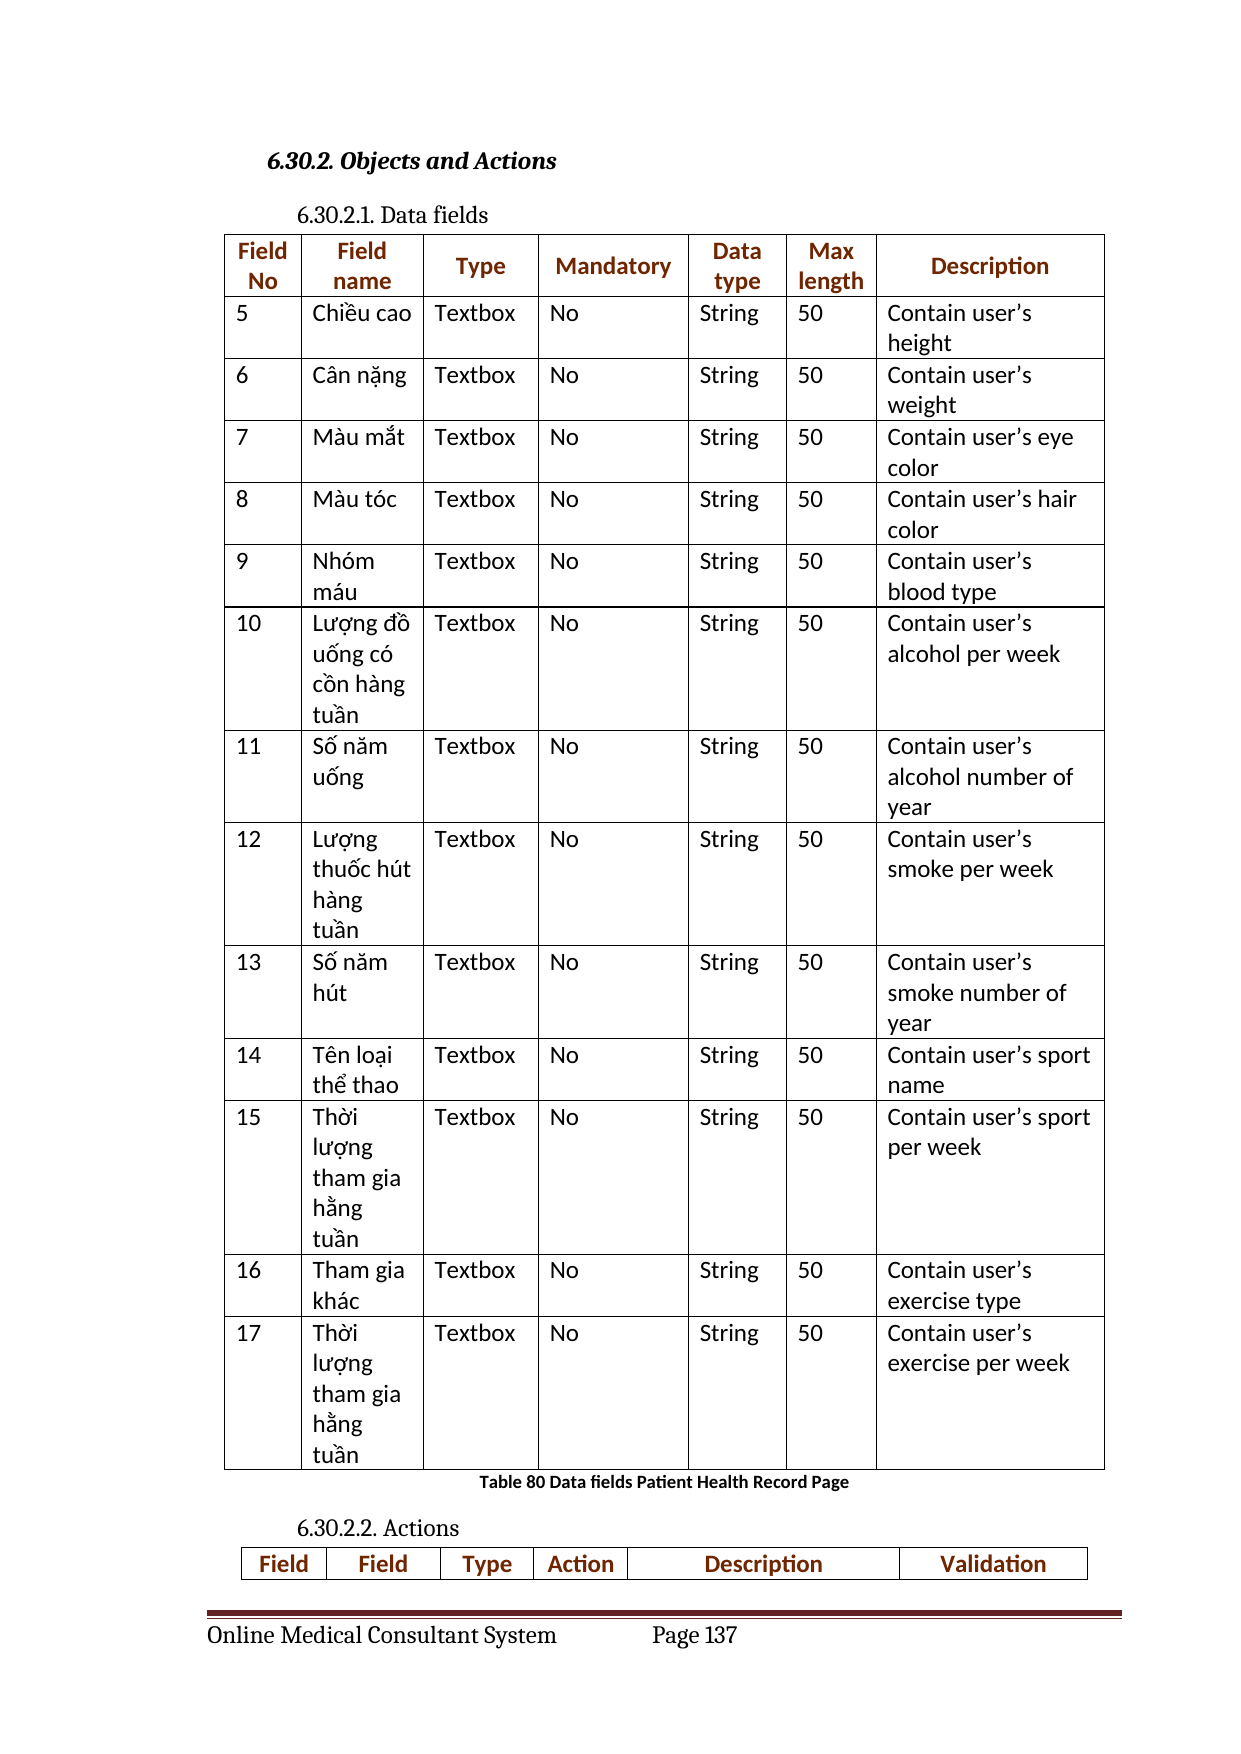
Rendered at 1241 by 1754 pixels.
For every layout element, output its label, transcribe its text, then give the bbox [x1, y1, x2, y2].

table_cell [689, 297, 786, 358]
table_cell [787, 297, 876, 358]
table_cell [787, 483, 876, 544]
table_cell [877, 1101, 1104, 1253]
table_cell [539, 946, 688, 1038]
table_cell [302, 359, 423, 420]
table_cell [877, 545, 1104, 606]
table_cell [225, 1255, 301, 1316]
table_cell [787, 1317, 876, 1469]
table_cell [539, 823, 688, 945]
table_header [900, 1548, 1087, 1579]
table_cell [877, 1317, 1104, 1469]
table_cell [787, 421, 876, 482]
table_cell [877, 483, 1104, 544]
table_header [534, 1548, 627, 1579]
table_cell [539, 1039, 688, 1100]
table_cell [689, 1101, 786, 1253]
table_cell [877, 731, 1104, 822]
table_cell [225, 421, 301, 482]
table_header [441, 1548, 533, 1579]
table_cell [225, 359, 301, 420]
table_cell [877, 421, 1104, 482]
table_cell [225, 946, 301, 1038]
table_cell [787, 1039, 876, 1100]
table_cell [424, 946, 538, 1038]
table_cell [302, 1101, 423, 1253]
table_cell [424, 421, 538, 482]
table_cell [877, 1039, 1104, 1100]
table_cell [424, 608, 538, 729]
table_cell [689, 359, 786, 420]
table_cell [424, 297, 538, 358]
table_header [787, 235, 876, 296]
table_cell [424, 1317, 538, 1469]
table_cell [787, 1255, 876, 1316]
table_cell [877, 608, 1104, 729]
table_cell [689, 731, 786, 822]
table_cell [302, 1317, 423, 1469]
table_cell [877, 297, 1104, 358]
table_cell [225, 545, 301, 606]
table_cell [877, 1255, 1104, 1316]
subtitle Data fields [282, 201, 1122, 229]
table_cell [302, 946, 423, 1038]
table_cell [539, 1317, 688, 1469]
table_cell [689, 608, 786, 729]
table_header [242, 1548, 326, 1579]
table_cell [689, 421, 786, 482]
subtitle Objects and Actions [267, 147, 1122, 176]
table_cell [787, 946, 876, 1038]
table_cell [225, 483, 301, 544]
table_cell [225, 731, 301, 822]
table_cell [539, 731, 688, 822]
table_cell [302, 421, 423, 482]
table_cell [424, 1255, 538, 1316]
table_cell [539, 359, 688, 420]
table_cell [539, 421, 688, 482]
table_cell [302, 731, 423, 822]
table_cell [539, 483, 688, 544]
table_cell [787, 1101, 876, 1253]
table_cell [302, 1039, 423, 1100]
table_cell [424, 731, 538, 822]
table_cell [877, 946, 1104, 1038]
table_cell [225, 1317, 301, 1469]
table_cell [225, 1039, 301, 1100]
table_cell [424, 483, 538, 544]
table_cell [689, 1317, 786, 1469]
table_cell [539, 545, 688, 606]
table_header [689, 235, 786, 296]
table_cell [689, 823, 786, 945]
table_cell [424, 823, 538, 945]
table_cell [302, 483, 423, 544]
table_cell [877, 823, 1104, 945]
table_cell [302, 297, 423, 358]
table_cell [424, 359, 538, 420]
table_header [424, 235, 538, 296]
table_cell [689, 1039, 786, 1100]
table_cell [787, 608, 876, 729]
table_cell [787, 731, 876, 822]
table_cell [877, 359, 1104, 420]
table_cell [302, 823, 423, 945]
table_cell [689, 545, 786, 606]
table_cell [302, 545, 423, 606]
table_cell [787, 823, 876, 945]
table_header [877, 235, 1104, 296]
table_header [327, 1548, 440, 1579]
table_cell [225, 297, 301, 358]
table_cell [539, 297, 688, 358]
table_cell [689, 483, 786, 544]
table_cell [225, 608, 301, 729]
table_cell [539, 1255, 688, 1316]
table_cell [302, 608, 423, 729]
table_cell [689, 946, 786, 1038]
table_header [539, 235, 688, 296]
subtitle Actions [282, 1514, 1122, 1543]
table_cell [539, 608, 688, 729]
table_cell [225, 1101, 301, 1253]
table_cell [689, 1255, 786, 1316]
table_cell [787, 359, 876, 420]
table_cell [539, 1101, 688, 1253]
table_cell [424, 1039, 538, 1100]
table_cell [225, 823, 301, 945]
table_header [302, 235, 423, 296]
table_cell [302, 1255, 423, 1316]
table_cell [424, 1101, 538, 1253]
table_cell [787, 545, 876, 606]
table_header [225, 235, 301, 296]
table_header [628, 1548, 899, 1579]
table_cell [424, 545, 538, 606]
